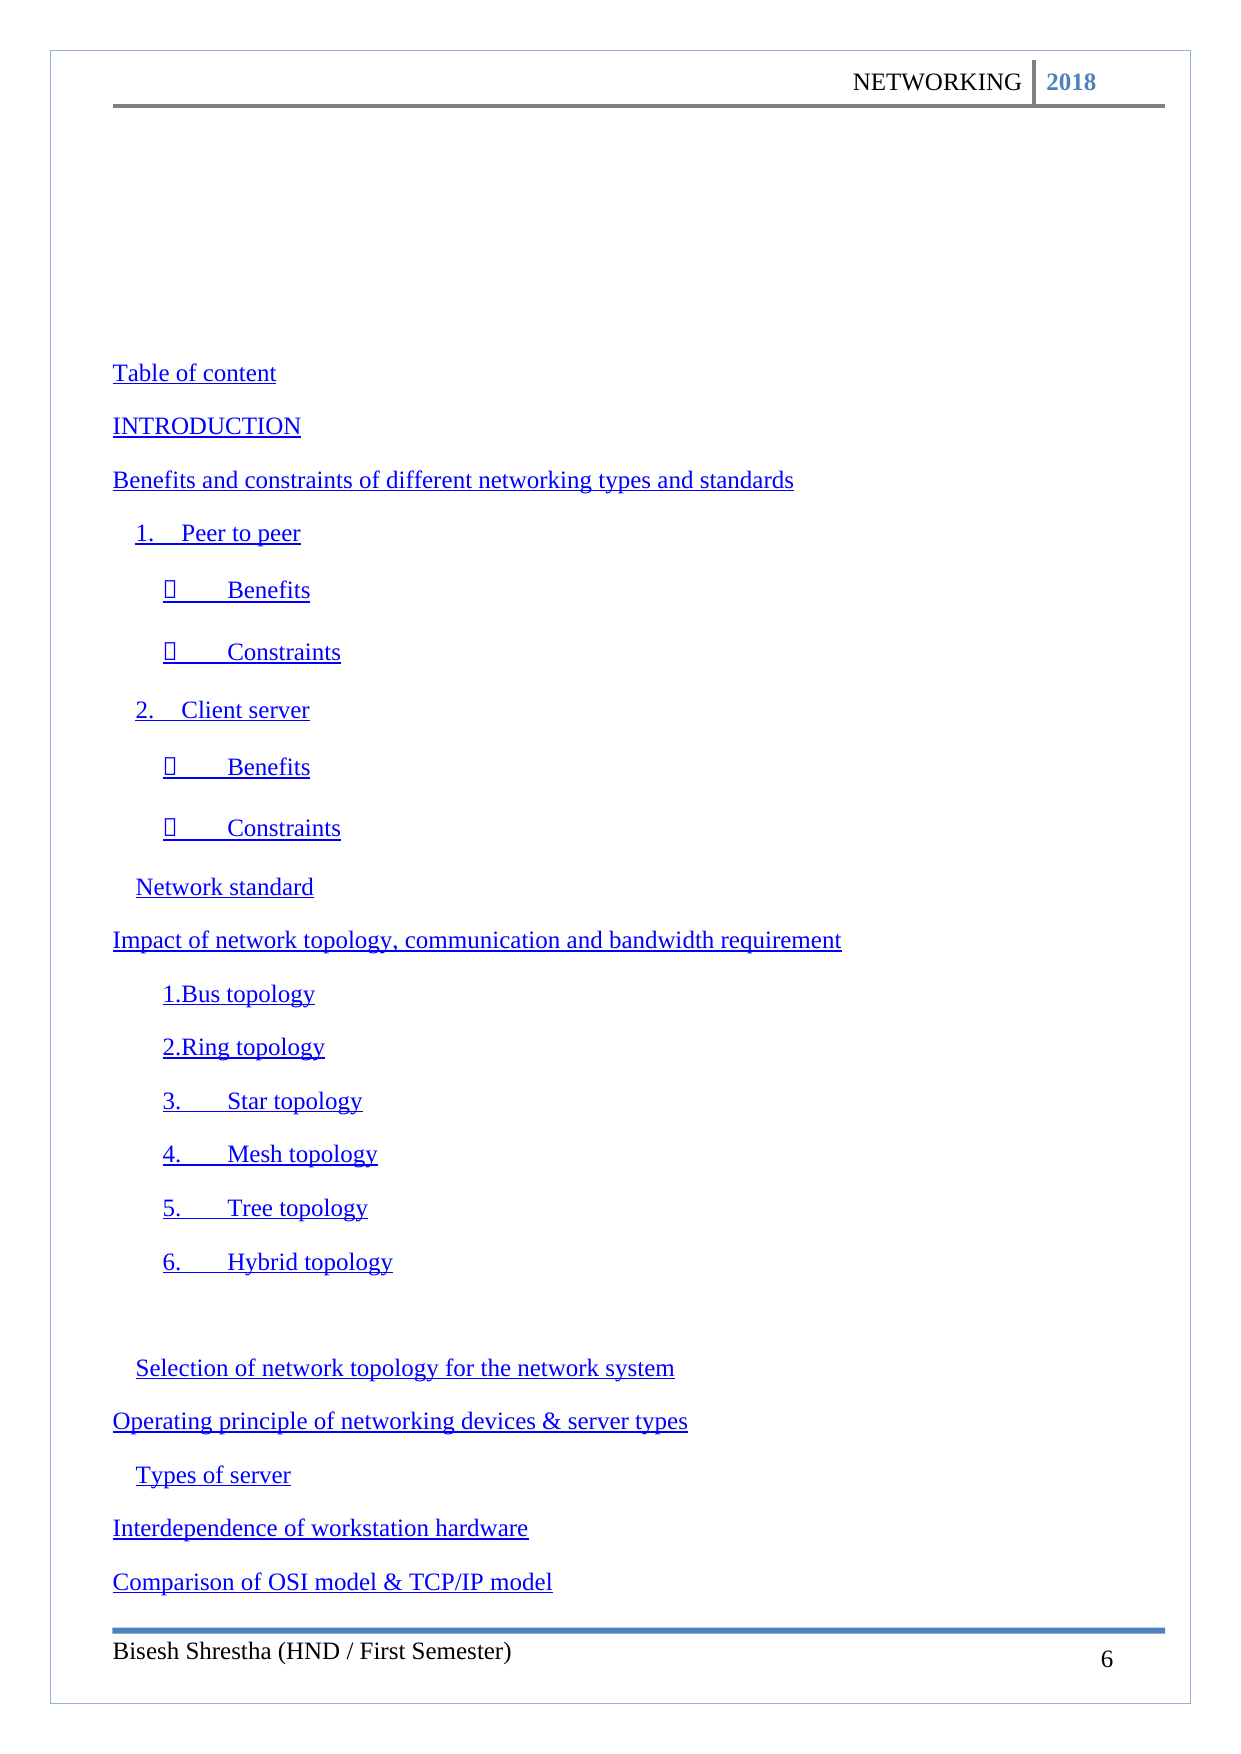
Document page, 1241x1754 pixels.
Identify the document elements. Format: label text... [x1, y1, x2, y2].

text Types of server [135, 1460, 1165, 1488]
text  Benefits [162, 749, 1165, 783]
text Impact of network topology, communication and bandwidth requirement [112, 925, 1165, 954]
text Interdependence of workstation hardware [112, 1513, 1165, 1542]
text 6. Hybrid topology [162, 1247, 1165, 1275]
text 4. Mesh topology [162, 1139, 1165, 1168]
text 3. Star topology [162, 1086, 1165, 1114]
text Benefits and constraints of different networking types and standards [112, 465, 1165, 494]
text Selection of network topology for the network system [135, 1353, 1165, 1381]
text 1.Bus topology [162, 979, 1165, 1007]
text Network standard [135, 872, 1165, 900]
text 2. Client server [135, 695, 1165, 724]
text 2.Ring topology [162, 1032, 1165, 1061]
text  Constraints [162, 810, 1165, 844]
text Operating principle of networking devices & server types [112, 1406, 1165, 1435]
text 5. Tree topology [162, 1193, 1165, 1222]
text 1. Peer to peer [135, 518, 1165, 547]
text  Constraints [162, 633, 1165, 668]
text INTRODUCTION [112, 411, 1165, 440]
text Comparison of OSI model & TCP/IP model [112, 1567, 1165, 1596]
text  Benefits [162, 572, 1165, 606]
text Table of content [112, 358, 1165, 387]
